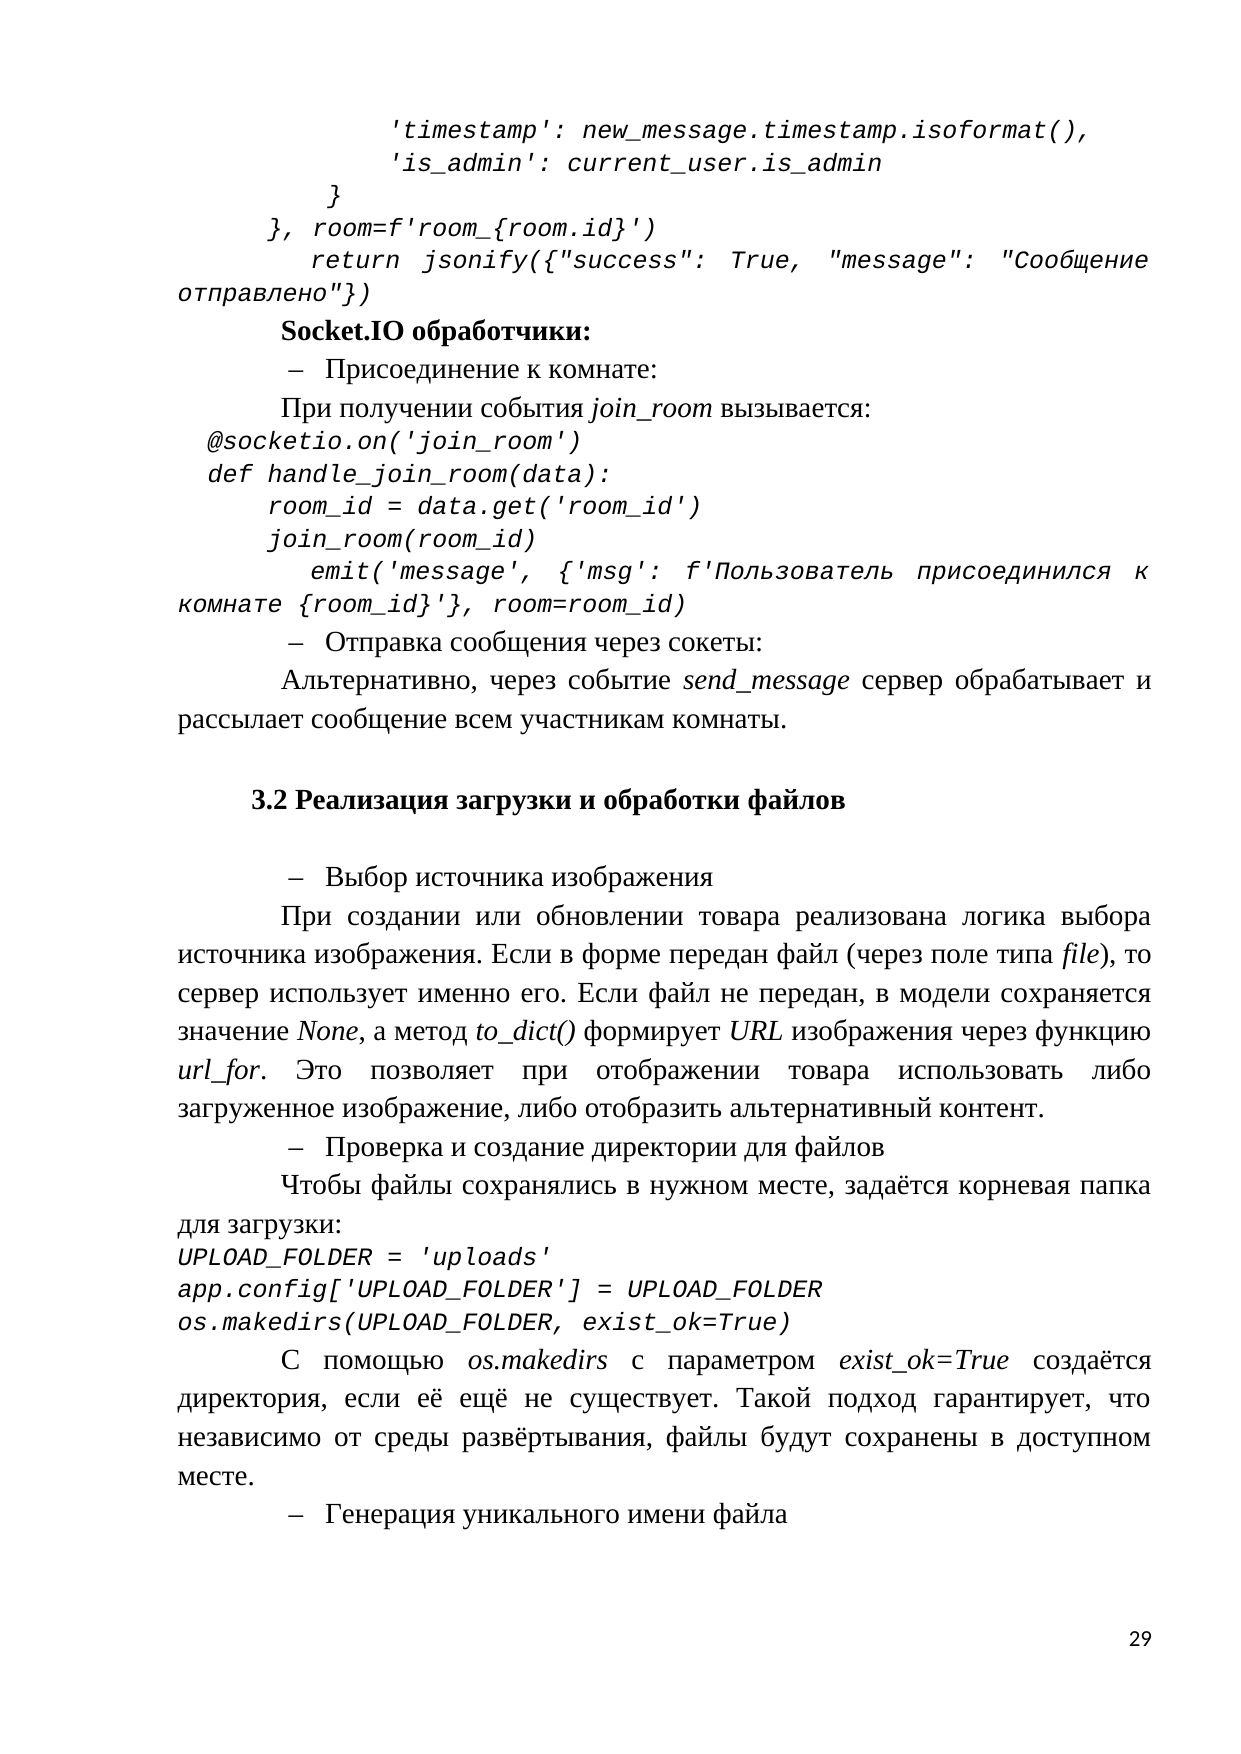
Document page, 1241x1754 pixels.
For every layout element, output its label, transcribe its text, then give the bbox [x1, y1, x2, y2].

text Socket.IO обработчики: [177, 313, 1152, 347]
text }, room=f'room_{room.id}') [177, 216, 1152, 244]
text С помощью os.makedirs с параметром exist_ok=True создаётся директория, если её ещё не существует. Такой подход гарантирует, что независимо от среды развёртывания, файлы будут сохранены в доступном месте. [177, 1342, 1152, 1491]
list Присоединение к комнате: [214, 352, 1152, 385]
subtitle 3.2 Реализация загрузки и обработки файлов [177, 782, 1152, 816]
text join_room(room_id) [177, 526, 1152, 554]
text return jsonify({"success": True, "message": "Сообщение отправлено"}) [177, 248, 1152, 309]
text } [177, 183, 1152, 211]
text Альтернативно, через событие send_message сервер обрабатывает и рассылает сообщение всем участникам комнаты. [177, 662, 1152, 734]
text При получении события join_room вызывается: [177, 390, 1152, 424]
text 'timestamp': new_message.timestamp.isoformat(), [177, 118, 1152, 146]
text 'is_admin': current_user.is_admin [177, 151, 1152, 179]
text room_id = data.get('room_id') [177, 494, 1152, 522]
text При создании или обновлении товара реализована логика выбора источника изображения. Если в форме передан файл (через поле типа file), то сервер использует именно его. Если файл не передан, в модели сохраняется значение None, а метод to_dict() формирует URL изображения через функцию url_for. Это позволяет при отображении товара использовать либо загруженное изображение, либо отобразить альтернативный контент. [177, 898, 1152, 1124]
text @socketio.on('join_room') [177, 429, 1152, 457]
text def handle_join_room(data): [177, 461, 1152, 489]
text UPLOAD_FOLDER = 'uploads' [177, 1244, 1152, 1273]
list Проверка и создание директории для файлов [214, 1129, 1152, 1162]
list Выбор источника изображения [214, 859, 1152, 893]
text emit('message', {'msg': f'Пользователь присоединился к комнате {room_id}'}, room=room_id) [177, 559, 1152, 619]
text Чтобы файлы сохранялись в нужном месте, задаётся корневая папка для загрузки: [177, 1167, 1152, 1239]
list Отправка сообщения через сокеты: [214, 624, 1152, 657]
text os.makedirs(UPLOAD_FOLDER, exist_ok=True) [177, 1309, 1152, 1338]
list Генерация уникального имени файла [214, 1496, 1152, 1530]
text app.config['UPLOAD_FOLDER'] = UPLOAD_FOLDER [177, 1277, 1152, 1305]
